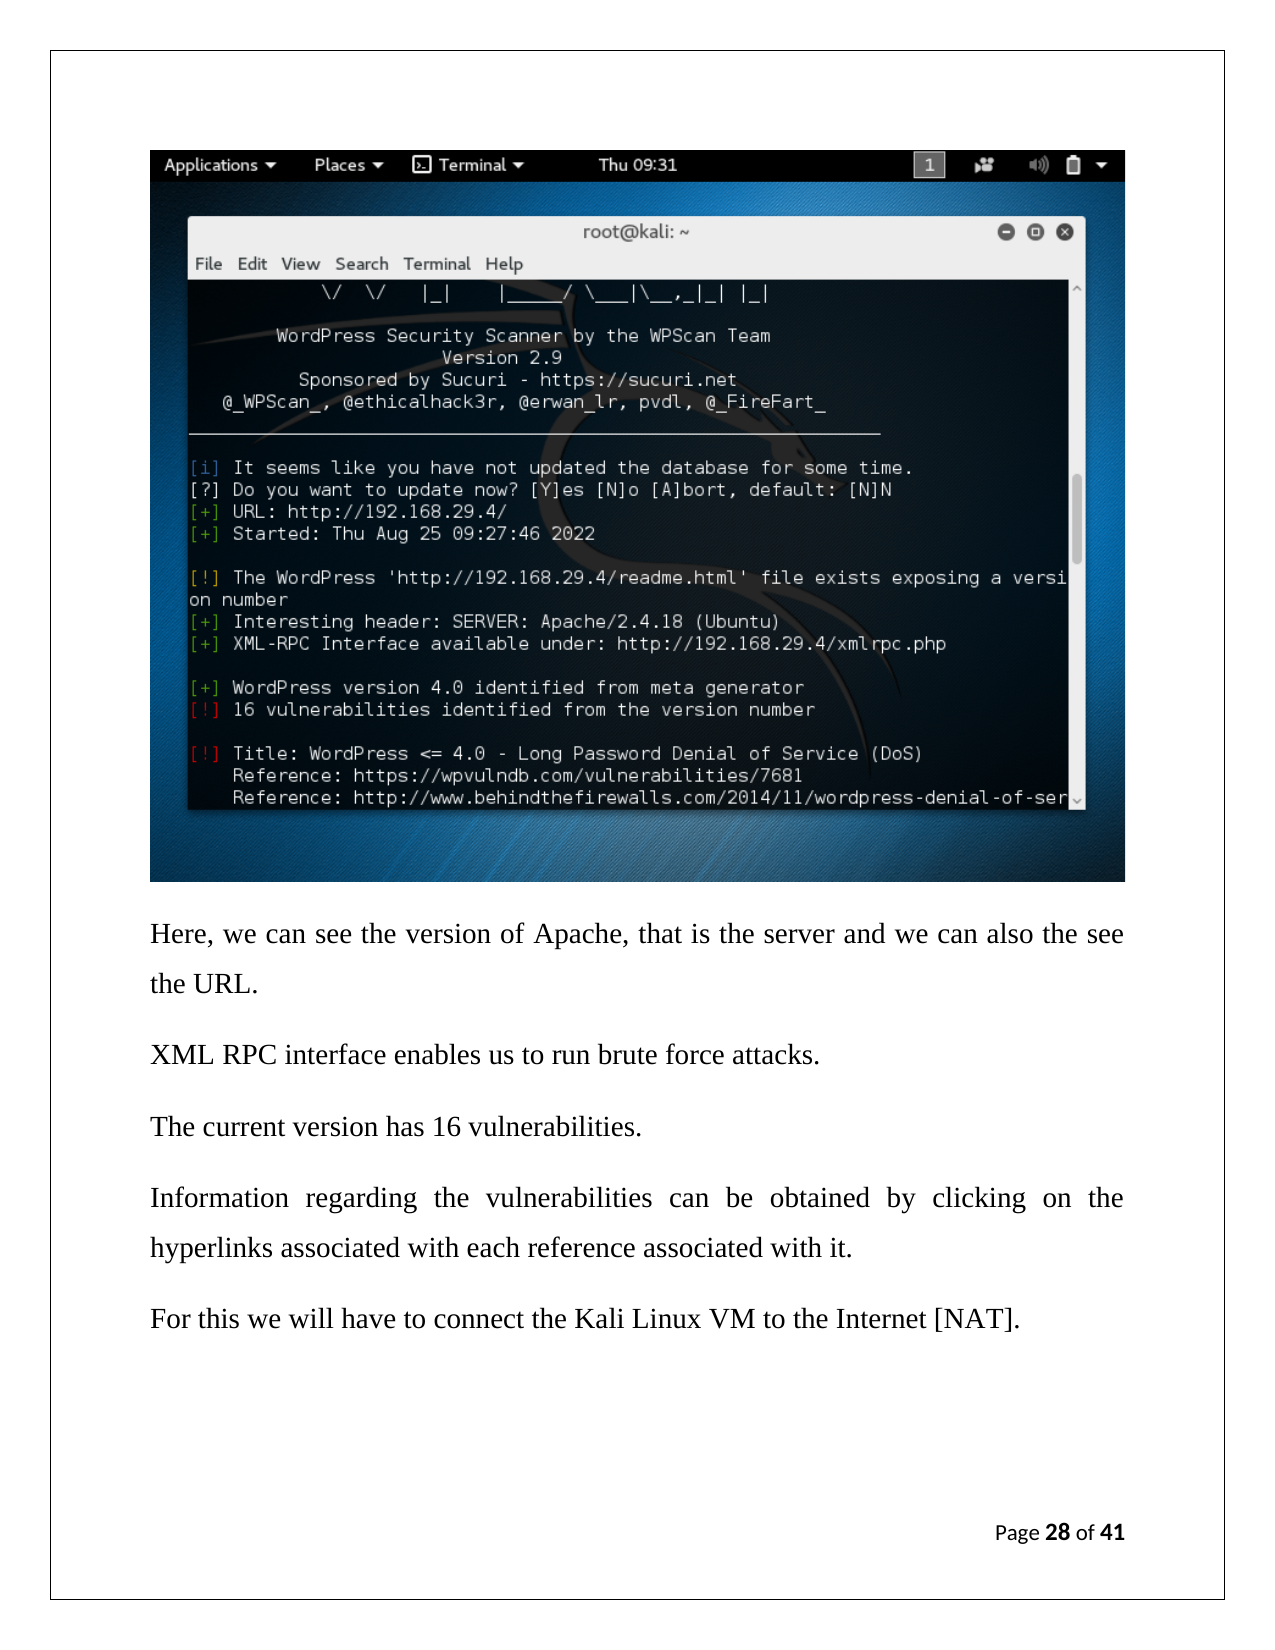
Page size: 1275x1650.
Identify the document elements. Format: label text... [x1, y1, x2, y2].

text Information regarding the vulnerabilities can be obtained by clicking on the hyperlinks associated with each reference associated with it. [150, 1180, 1125, 1264]
text The current version has 16 vulnerabilities. [150, 1109, 1125, 1142]
text For this we will have to connect the Kali Linux VM to the Internet [NAT]. [150, 1301, 1125, 1335]
picture [150, 150, 1125, 882]
text XML RPC interface enables us to run brute force attacks. [150, 1037, 1125, 1071]
text Here, we can see the version of Apache, that is the server and we can also the see the URL. [150, 916, 1125, 1000]
